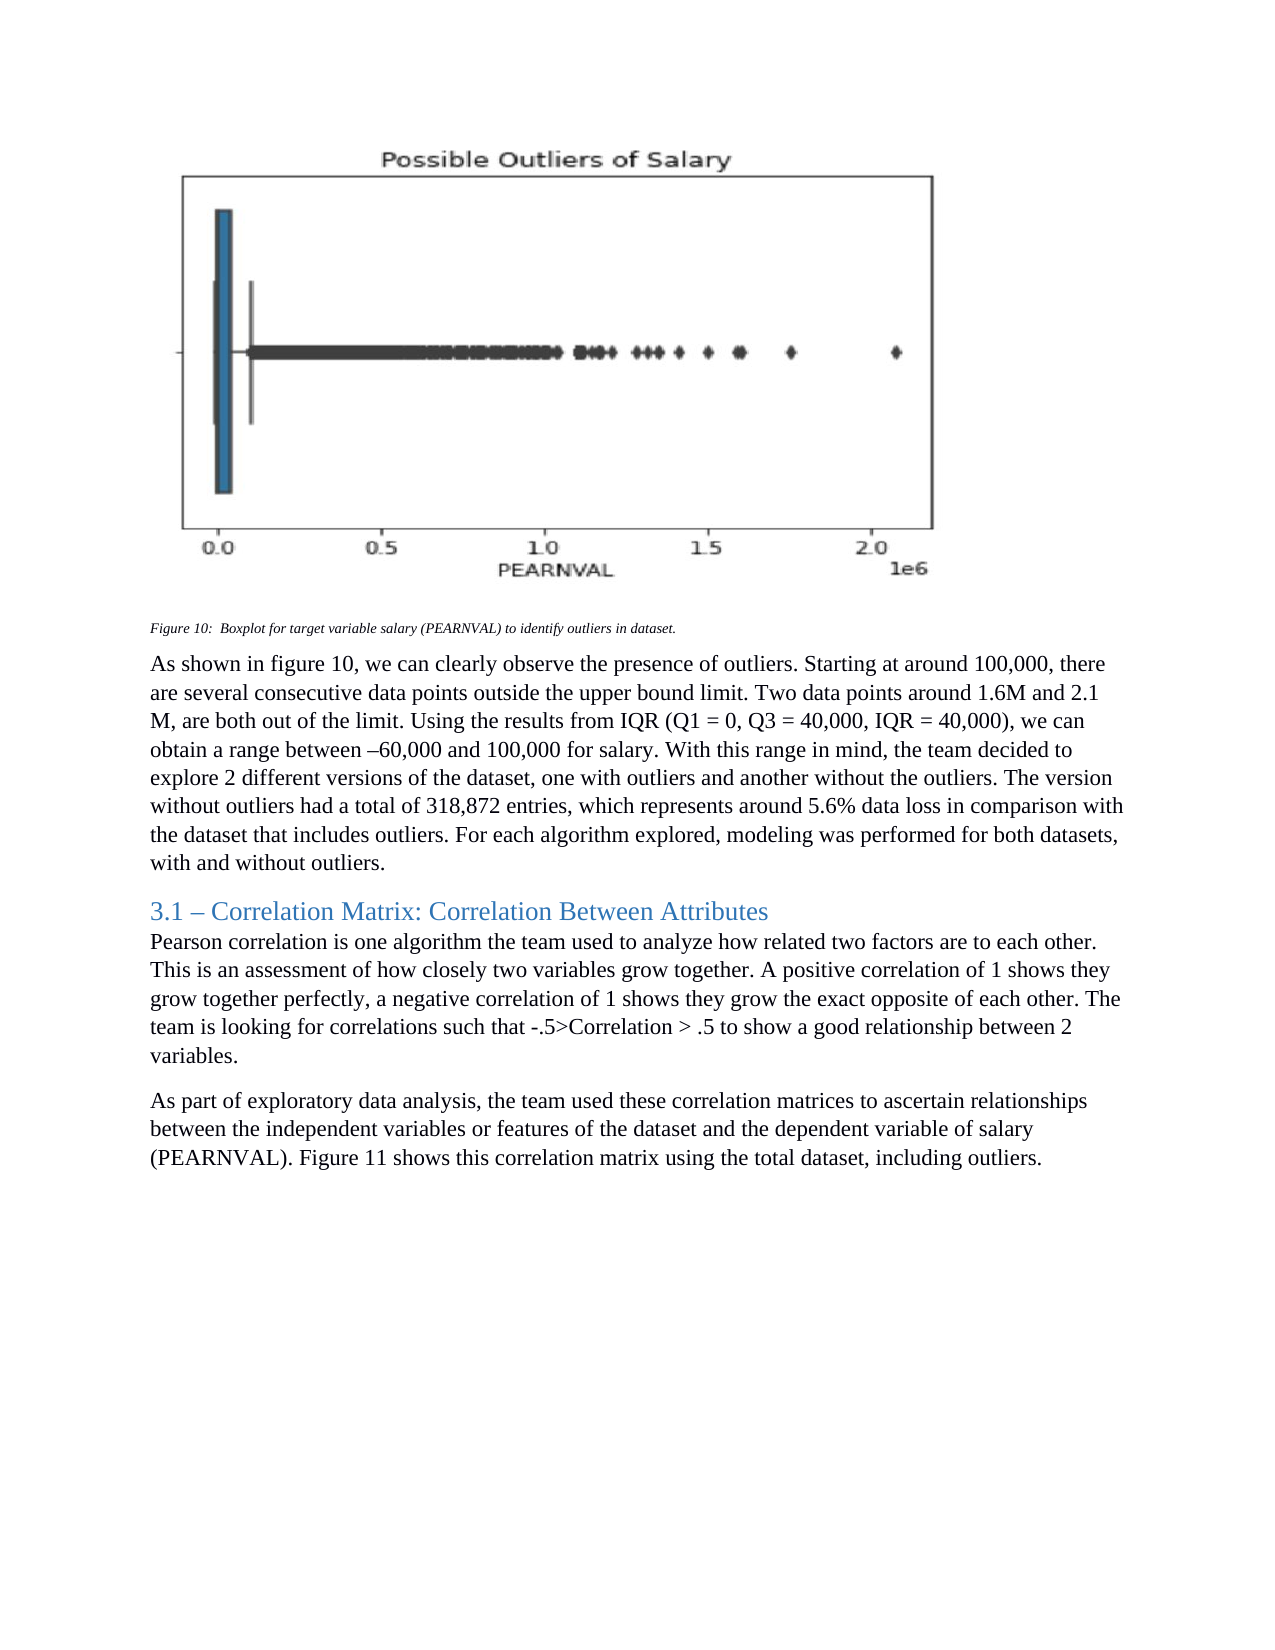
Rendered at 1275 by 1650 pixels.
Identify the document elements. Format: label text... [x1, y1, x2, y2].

picture [150, 150, 949, 601]
text As shown in figure 10, we can clearly observe the presence of outliers. Starting at around 100,000, there are several consecutive data points outside the upper bound limit. Two data points around 1.6M and 2.1 M, are both out of the limit. Using the results from IQR (Q1 = 0, Q3 = 40,000, IQR = 40,000), we can obtain a range between –60,000 and 100,000 for salary. With this range in mind, the team decided to explore 2 different versions of the dataset, one with outliers and another without the outliers. The version without outliers had a total of 318,872 entries, which represents around 5.6% data loss in comparison with the dataset that includes outliers. For each algorithm explored, modeling was performed for both datasets, with and without outliers. [150, 650, 1125, 876]
subtitle 3.1 – Correlation Matrix: Correlation Between Attributes [150, 894, 1125, 926]
text Pearson correlation is one algorithm the team used to analyze how related two factors are to each other. This is an assessment of how closely two variables grow together. A positive correlation of 1 shows they grow together perfectly, a negative correlation of 1 shows they grow the exact opposite of each other. The team is looking for correlations such that -.5>Correlation > .5 to show a good relationship between 2 variables. [150, 928, 1125, 1068]
text As part of exploratory data analysis, the team used these correlation matrices to ascertain relationships between the independent variables or features of the dataset and the dependent variable of salary (PEARNVAL). Figure 11 shows this correlation matrix using the total dataset, including outliers. [150, 1087, 1125, 1170]
text Figure 10: Boxplot for target variable salary (PEARNVAL) to identify outliers in dataset. [150, 620, 1125, 637]
